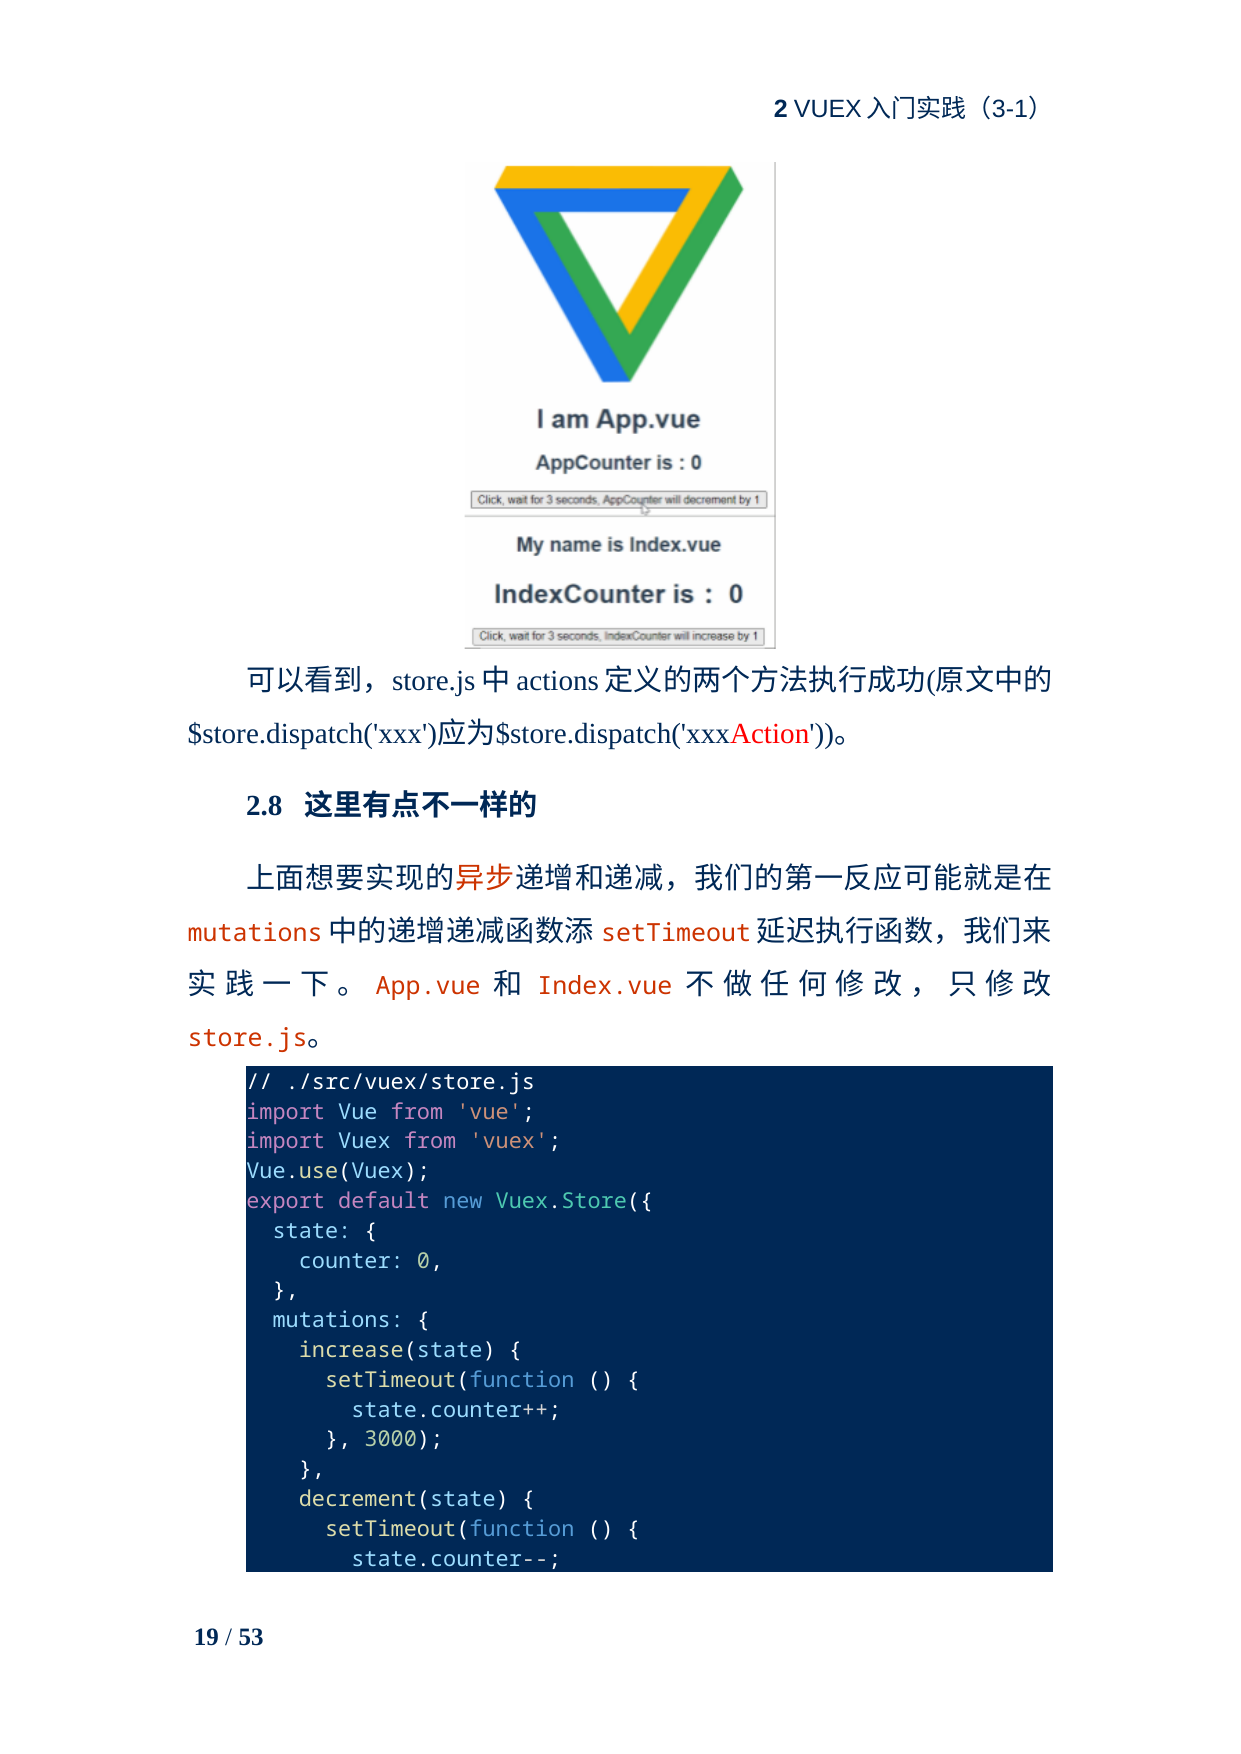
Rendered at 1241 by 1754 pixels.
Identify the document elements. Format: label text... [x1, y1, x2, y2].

subtitle 这里有点不一样的 [246, 782, 1053, 824]
text import Vuex from 'vuex'; [246, 1125, 1053, 1155]
text }, [246, 1274, 1053, 1304]
text 可以看到，store.js中actions定义的两个方法执行成功(原文中的$store.dispatch('xxx')应为$store.dispatch('xxxAction'))。 [187, 657, 1053, 752]
text // ./src/vuex/store.js [246, 1066, 1053, 1096]
text setTimeout(function () { [246, 1513, 1053, 1542]
text state.counter--; [246, 1542, 1053, 1572]
text setTimeout(function () { [246, 1364, 1053, 1393]
text increase(state) { [246, 1334, 1053, 1364]
text 上面想要实现的异步递增和递减，我们的第一反应可能就是在mutations中的递增递减函数添setTimeout延迟执行函数，我们来实践一下。App.vue和Index.vue不做任何修改，只修改store.js。 [187, 854, 1053, 1055]
text decrement(state) { [246, 1483, 1053, 1513]
text }, [246, 1453, 1053, 1483]
text Vue.use(Vuex); [246, 1155, 1053, 1185]
text }, 3000); [246, 1423, 1053, 1453]
text export default new Vuex.Store({ [246, 1185, 1053, 1215]
text state: { [246, 1215, 1053, 1244]
text import Vue from 'vue'; [246, 1096, 1053, 1125]
text mutations: { [246, 1304, 1053, 1334]
text counter: 0, [246, 1244, 1053, 1274]
text state.counter++; [246, 1393, 1053, 1423]
